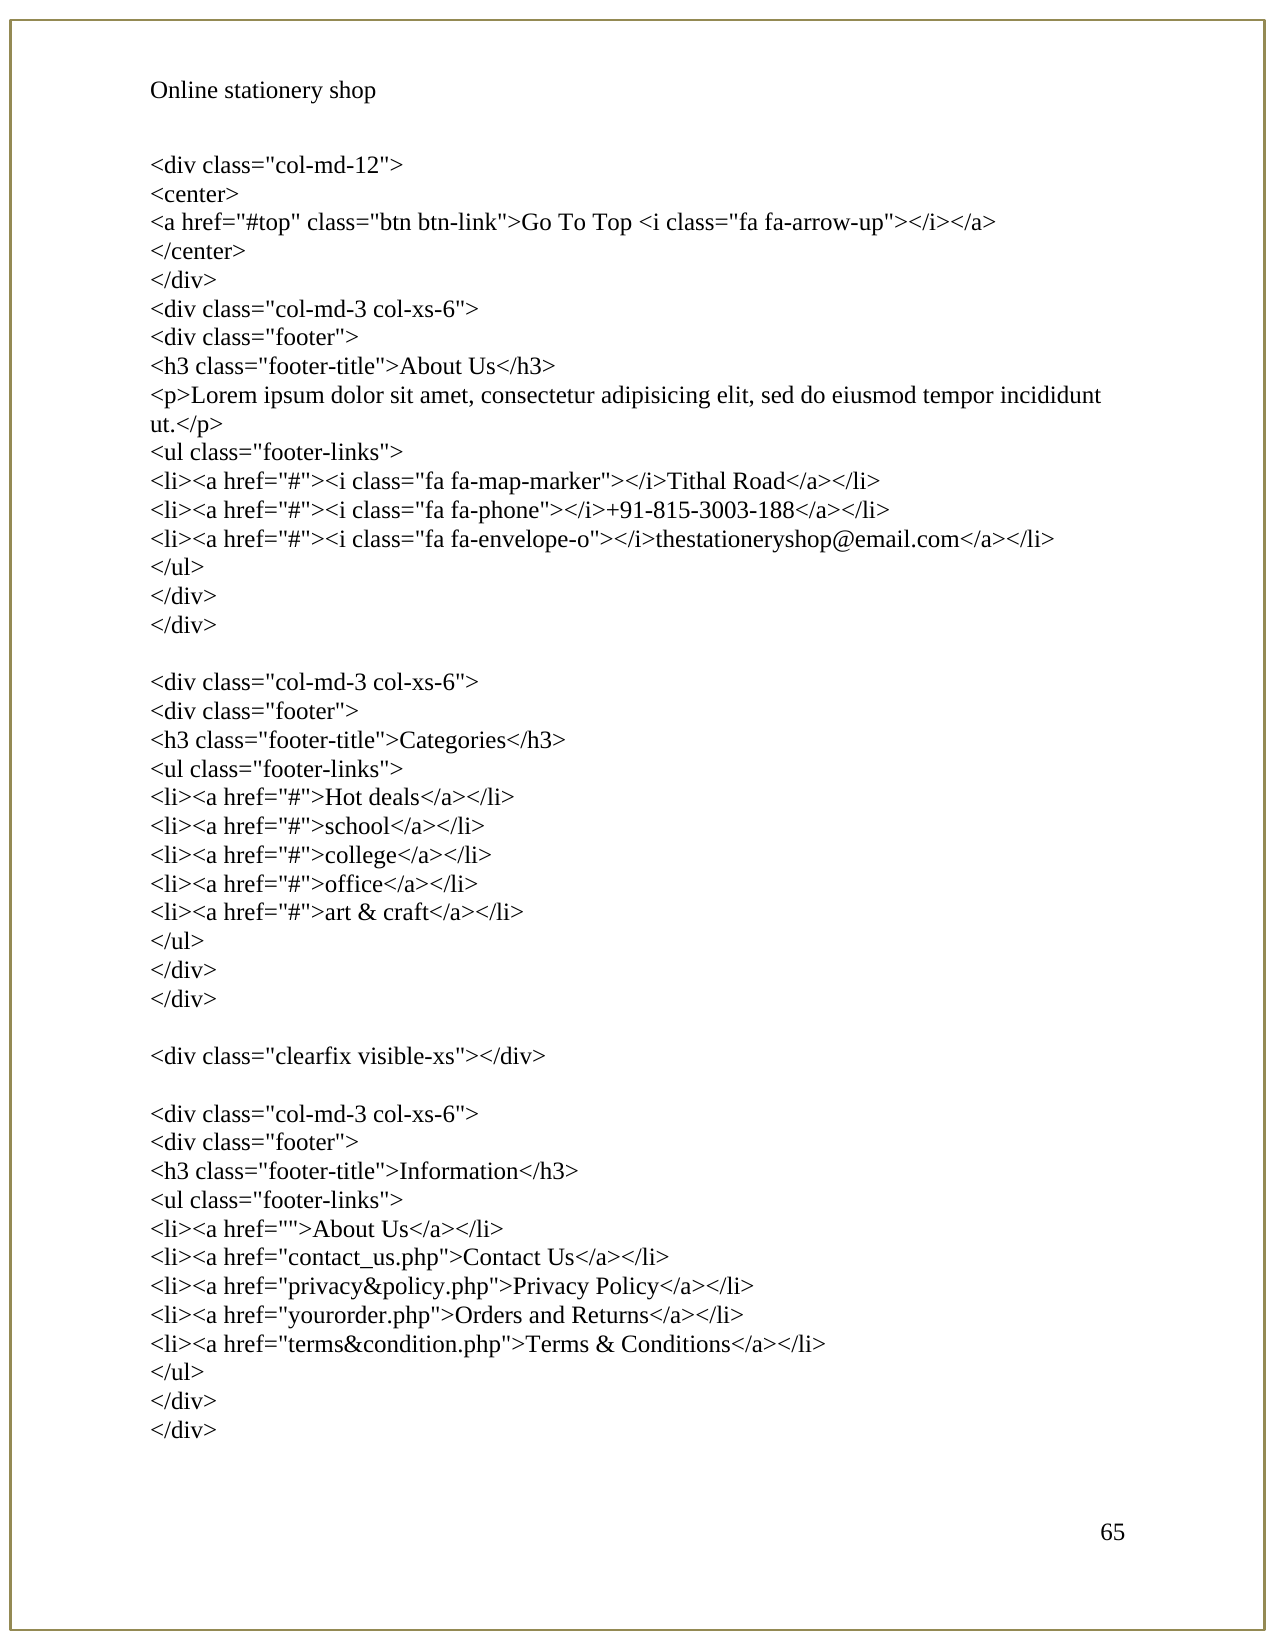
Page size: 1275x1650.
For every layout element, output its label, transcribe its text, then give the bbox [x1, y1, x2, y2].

text <div class="clearfix visible-xs"></div> [150, 1041, 1125, 1070]
text <li><a href="yourorder.php">Orders and Returns</a></li> [150, 1300, 1125, 1329]
text </ul> [150, 926, 1125, 955]
text <li><a href="#">art & craft</a></li> [150, 897, 1125, 926]
text <div class="col-md-12"> [150, 150, 1125, 179]
text </div> [150, 1386, 1125, 1415]
text <ul class="footer-links"> [150, 437, 1125, 466]
text <a href="#top" class="btn btn-link">Go To Top <i class="fa fa-arrow-up"></i></a> [150, 207, 1125, 236]
text <li><a href="#">office</a></li> [150, 869, 1125, 897]
text <ul class="footer-links"> [150, 1185, 1125, 1214]
text <h3 class="footer-title">Categories</h3> [150, 725, 1125, 754]
text <li><a href="">About Us</a></li> [150, 1214, 1125, 1242]
text </div> [150, 984, 1125, 1012]
text </div> [150, 581, 1125, 610]
text <h3 class="footer-title">About Us</h3> [150, 351, 1125, 380]
text </div> [150, 265, 1125, 294]
text <li><a href="terms&condition.php">Terms & Conditions</a></li> [150, 1329, 1125, 1357]
text <li><a href="#"><i class="fa fa-phone"></i>+91-815-3003-188</a></li> [150, 495, 1125, 524]
text <div class="footer"> [150, 696, 1125, 725]
text <li><a href="#">school</a></li> [150, 811, 1125, 840]
text <li><a href="contact_us.php">Contact Us</a></li> [150, 1242, 1125, 1271]
text <li><a href="privacy&policy.php">Privacy Policy</a></li> [150, 1271, 1125, 1300]
text </div> [150, 955, 1125, 984]
text <ul class="footer-links"> [150, 754, 1125, 782]
text <p>Lorem ipsum dolor sit amet, consectetur adipisicing elit, sed do eiusmod tempor incididunt ut.</p> [150, 380, 1125, 437]
text </div> [150, 610, 1125, 639]
text <li><a href="#"><i class="fa fa-envelope-o"></i>thestationeryshop@email.com</a></li> [150, 524, 1125, 552]
text </ul> [150, 552, 1125, 581]
text <div class="footer"> [150, 1127, 1125, 1156]
text <div class="col-md-3 col-xs-6"> [150, 1099, 1125, 1127]
text <center> [150, 179, 1125, 207]
text <li><a href="#">Hot deals</a></li> [150, 782, 1125, 811]
text </div> [150, 1415, 1125, 1444]
text <div class="col-md-3 col-xs-6"> [150, 294, 1125, 322]
text <div class="col-md-3 col-xs-6"> [150, 667, 1125, 696]
text </center> [150, 236, 1125, 265]
text <li><a href="#">college</a></li> [150, 840, 1125, 869]
text <div class="footer"> [150, 322, 1125, 351]
text <li><a href="#"><i class="fa fa-map-marker"></i>Tithal Road</a></li> [150, 466, 1125, 495]
text <h3 class="footer-title">Information</h3> [150, 1156, 1125, 1185]
text </ul> [150, 1357, 1125, 1386]
